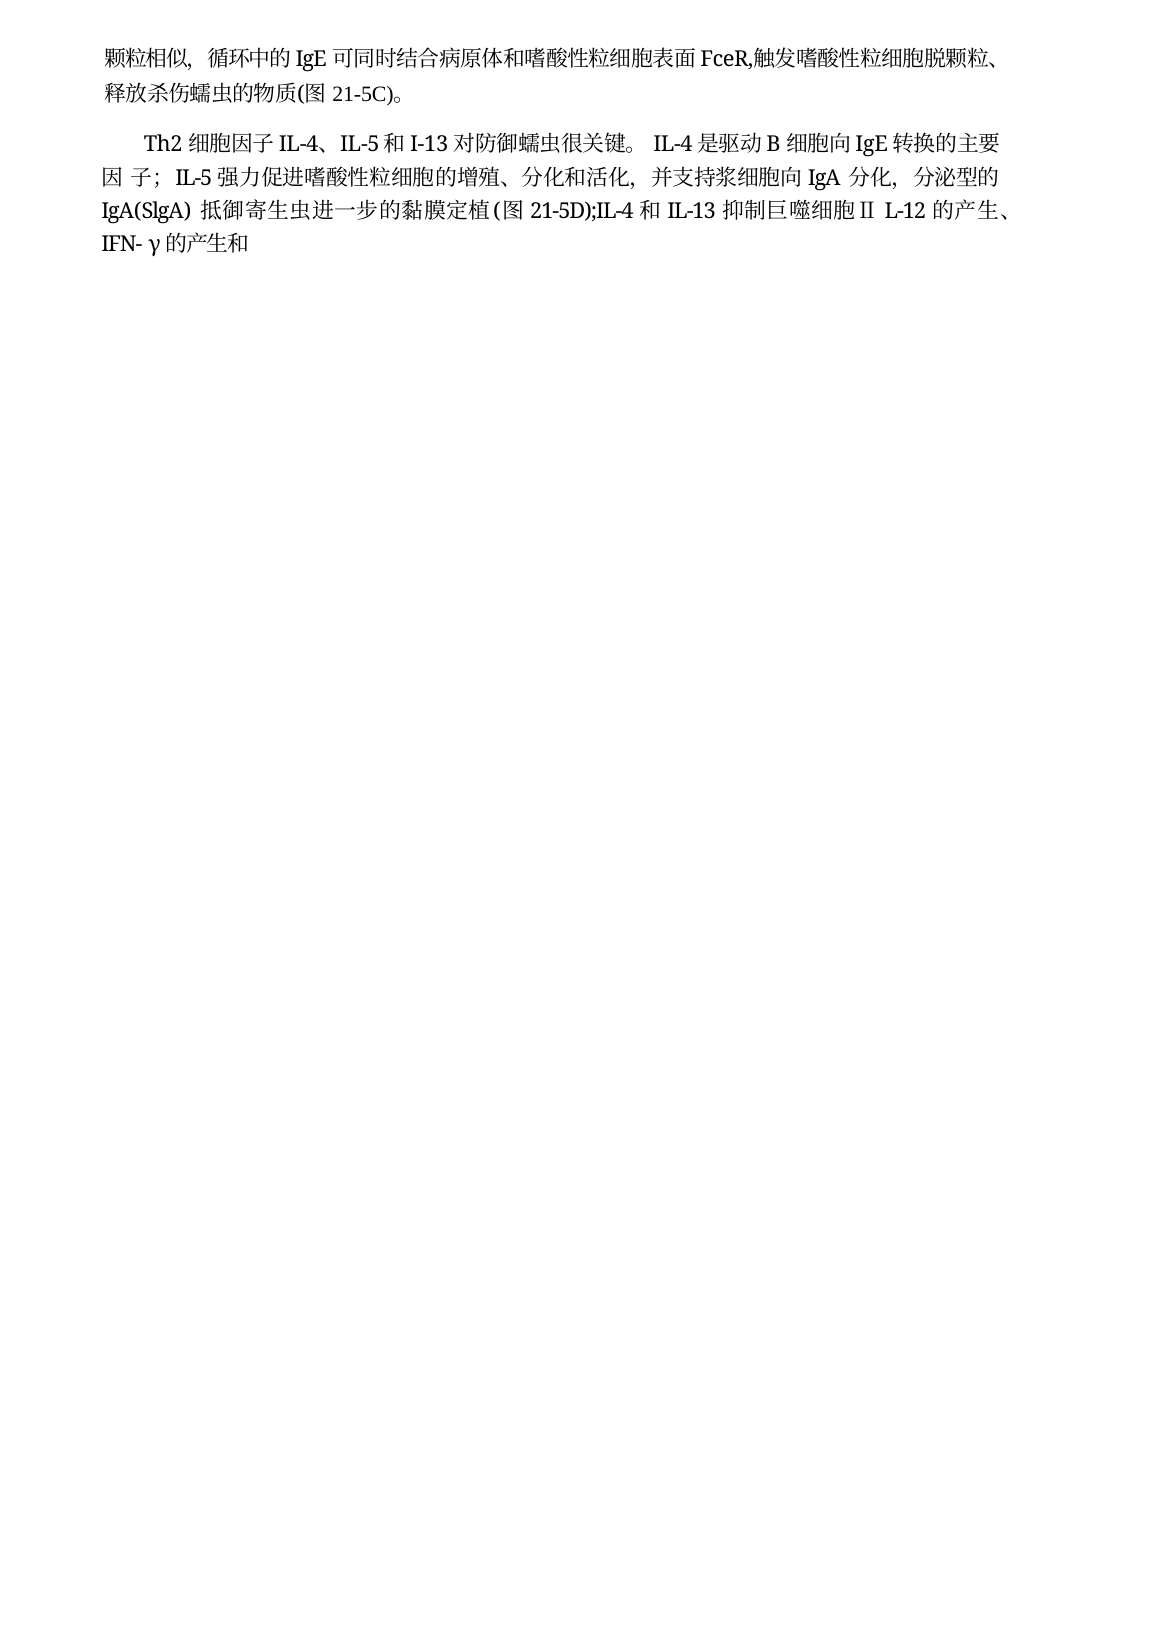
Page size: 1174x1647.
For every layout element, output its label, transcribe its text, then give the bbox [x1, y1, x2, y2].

text Th2 细胞因子IL-4、IL-5和I-13 对防御蠕虫很关键。 IL-4是驱动B 细胞向IgE转换的主要因 子；IL-5强力促进嗜酸性粒细胞的增殖、分化和活化，并支持浆细胞向IgA 分化，分泌型的IgA(SlgA) 抵御寄生虫进一步的黏膜定植(图21-5D);IL-4和IL-13抑制巨噬细胞ⅡL-12的产生、IFN- γ的产生和 [101, 127, 1001, 257]
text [104, 42, 1003, 108]
